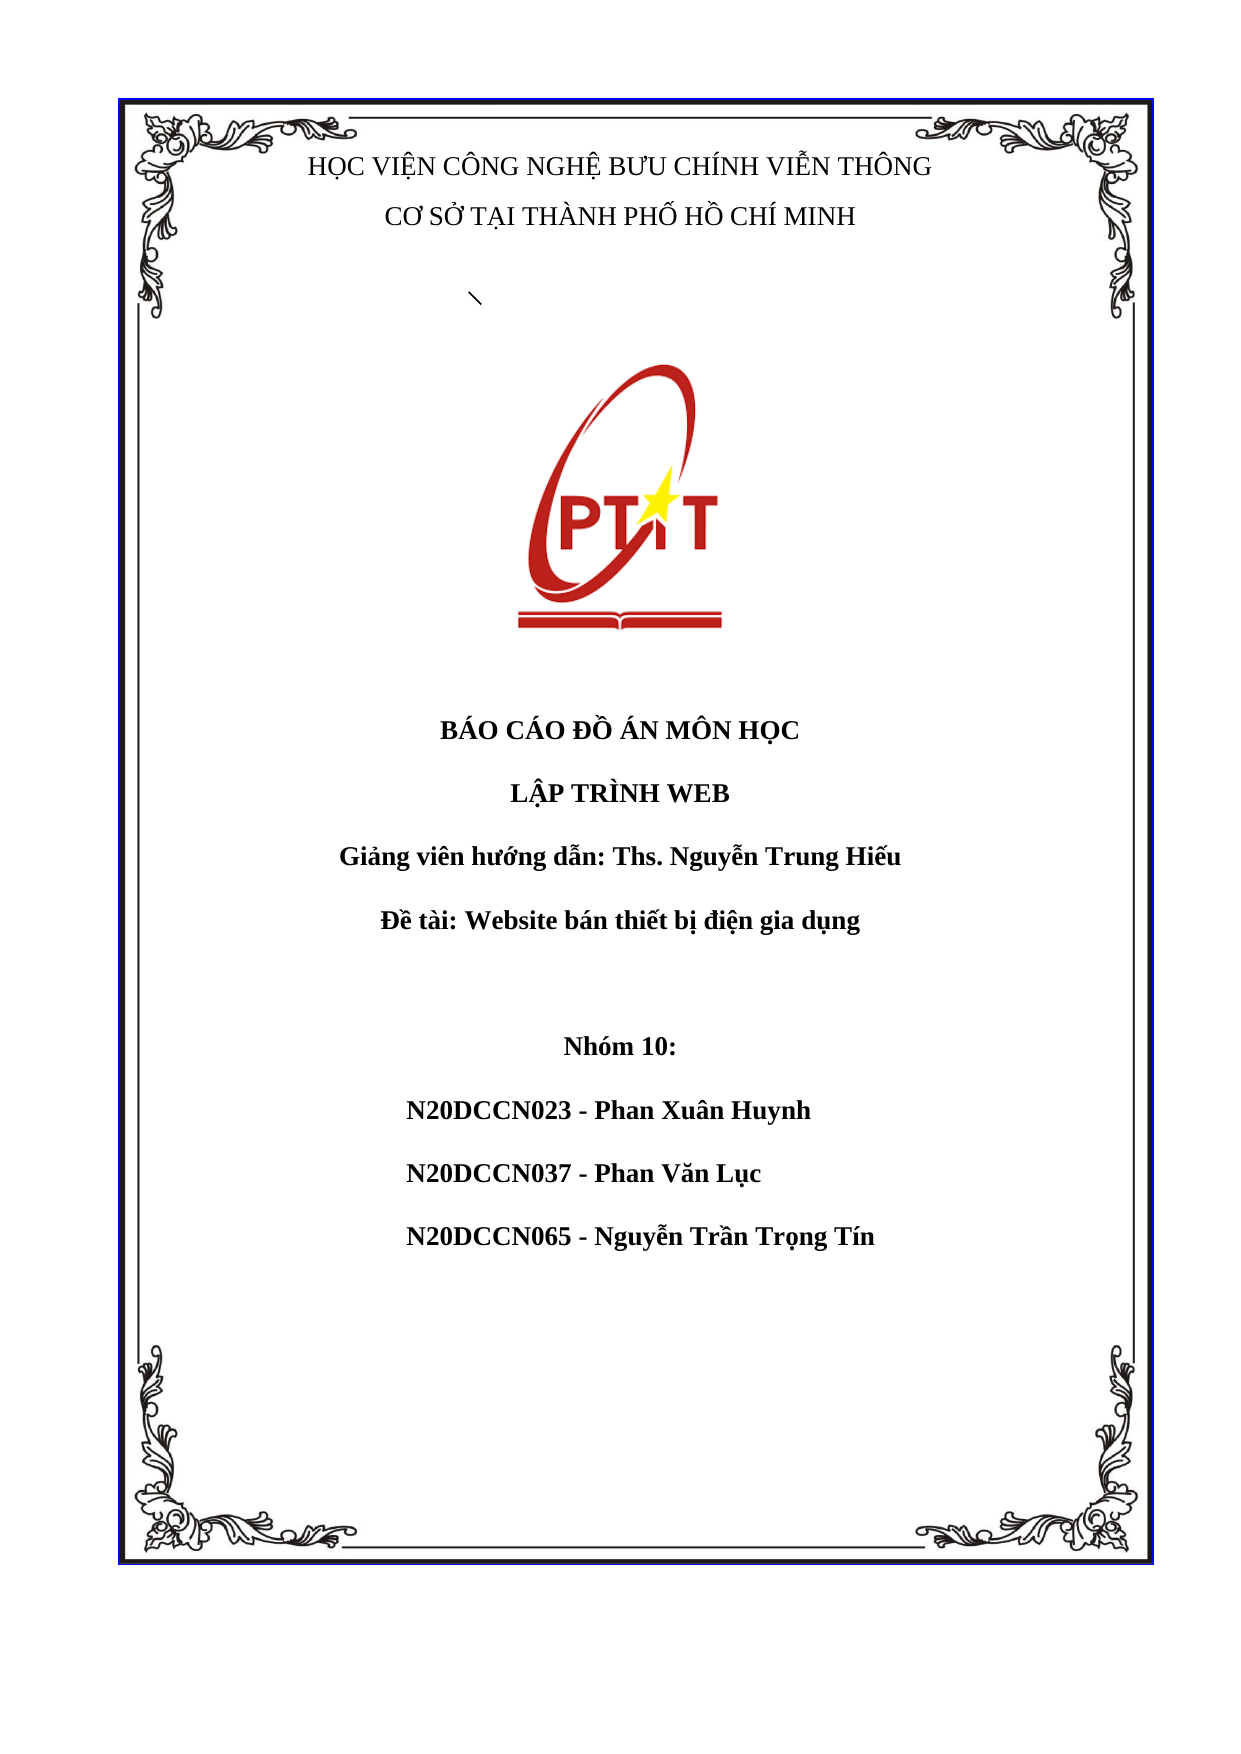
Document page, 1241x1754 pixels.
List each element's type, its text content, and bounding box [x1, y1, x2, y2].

picture [120, 100, 1152, 1564]
text CƠ SỞ TẠI THÀNH PHỐ HỒ CHÍ MINH [187, 200, 1053, 231]
text HỌC VIỆN CÔNG NGHỆ BƯU CHÍNH VIỄN THÔNG [187, 150, 1053, 181]
text N20DCCN065 - Nguyễn Trần Trọng Tín [406, 1221, 1053, 1252]
text Đề tài: Website bán thiết bị điện gia dụng [187, 904, 1053, 935]
text Giảng viên hướng dẫn: Ths. Nguyễn Trung Hiếu [187, 841, 1053, 872]
text LẬP TRÌNH WEB [187, 777, 1053, 808]
text Nhóm 10: [187, 1031, 1053, 1062]
text BÁO CÁO ĐỒ ÁN MÔN HỌC [187, 714, 1053, 745]
text N20DCCN037 - Phan Văn Lục [406, 1157, 1053, 1188]
text N20DCCN023 - Phan Xuân Huynh [406, 1094, 1053, 1125]
